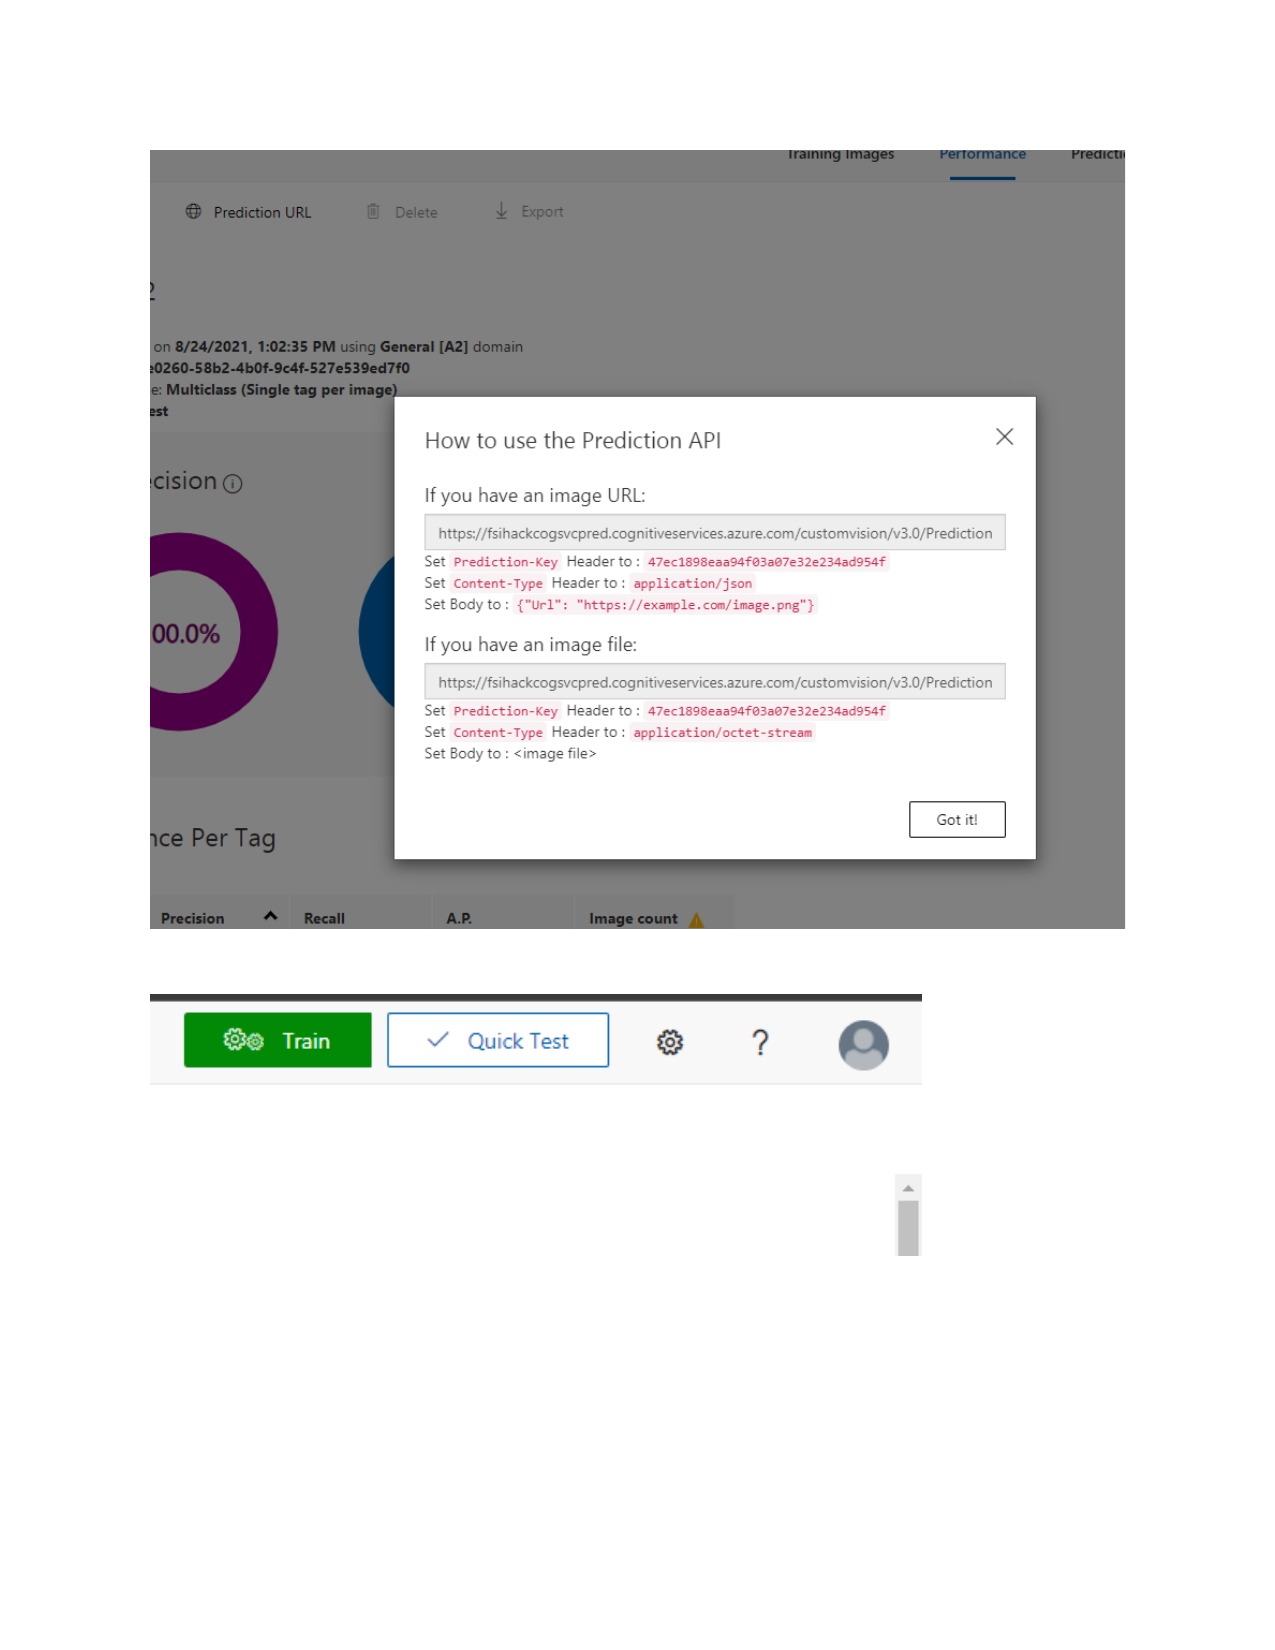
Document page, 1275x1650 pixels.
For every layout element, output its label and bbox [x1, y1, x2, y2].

picture [150, 994, 922, 1256]
picture [150, 150, 1125, 929]
